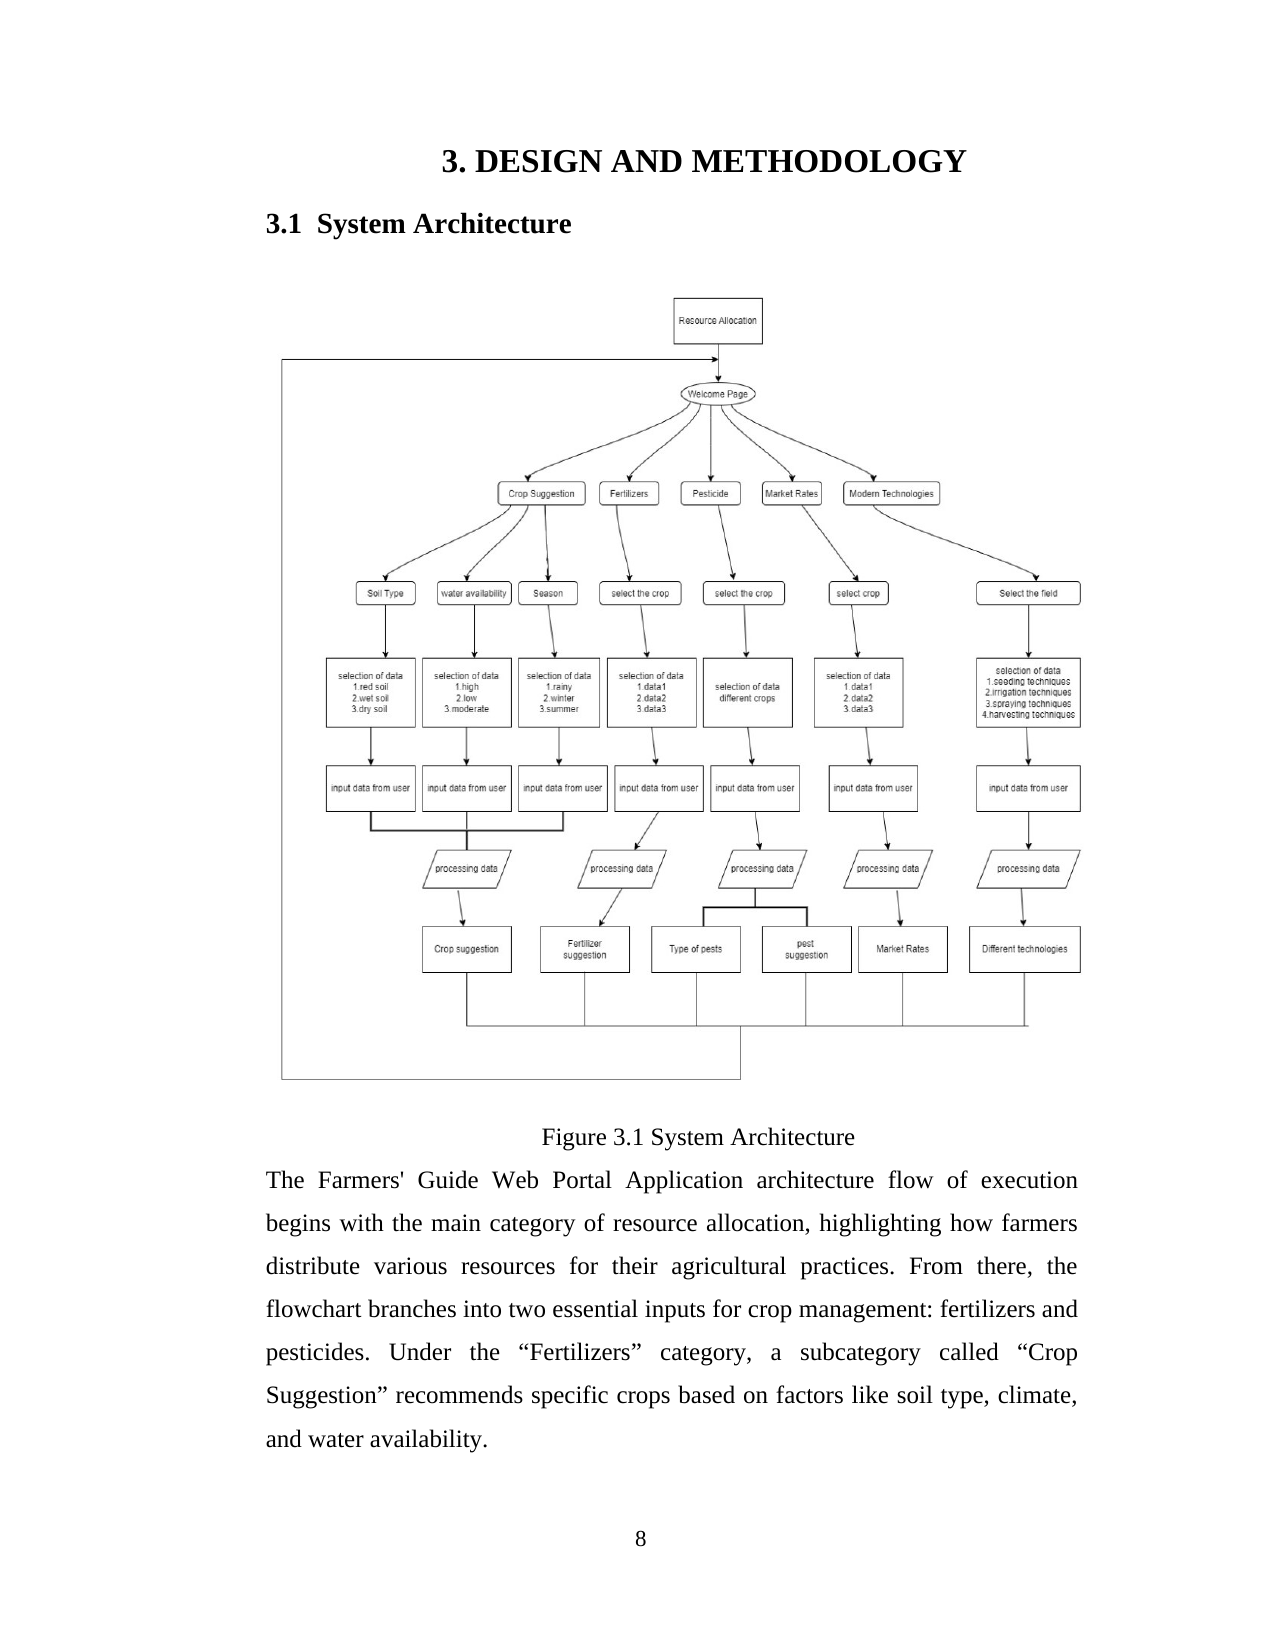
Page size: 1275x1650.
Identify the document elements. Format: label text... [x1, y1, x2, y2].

picture [263, 282, 1099, 1080]
text The Farmers' Guide Web Portal Application architecture flow of execution begins with the main category of resource allocation, highlighting how farmers distribute various resources for their agricultural practices. From there, the flowchart branches into two essential inputs for crop management: fertilizers and pesticides. Under the “Fertilizers” category, a subcategory called “Crop Suggestion” recommends specific crops based on factors like soil type, climate, and water availability. [266, 1165, 1079, 1452]
subtitle 3. DESIGN AND METHODOLOGY [441, 141, 1082, 179]
subtitle 3.1 System Architecture [266, 206, 1235, 239]
